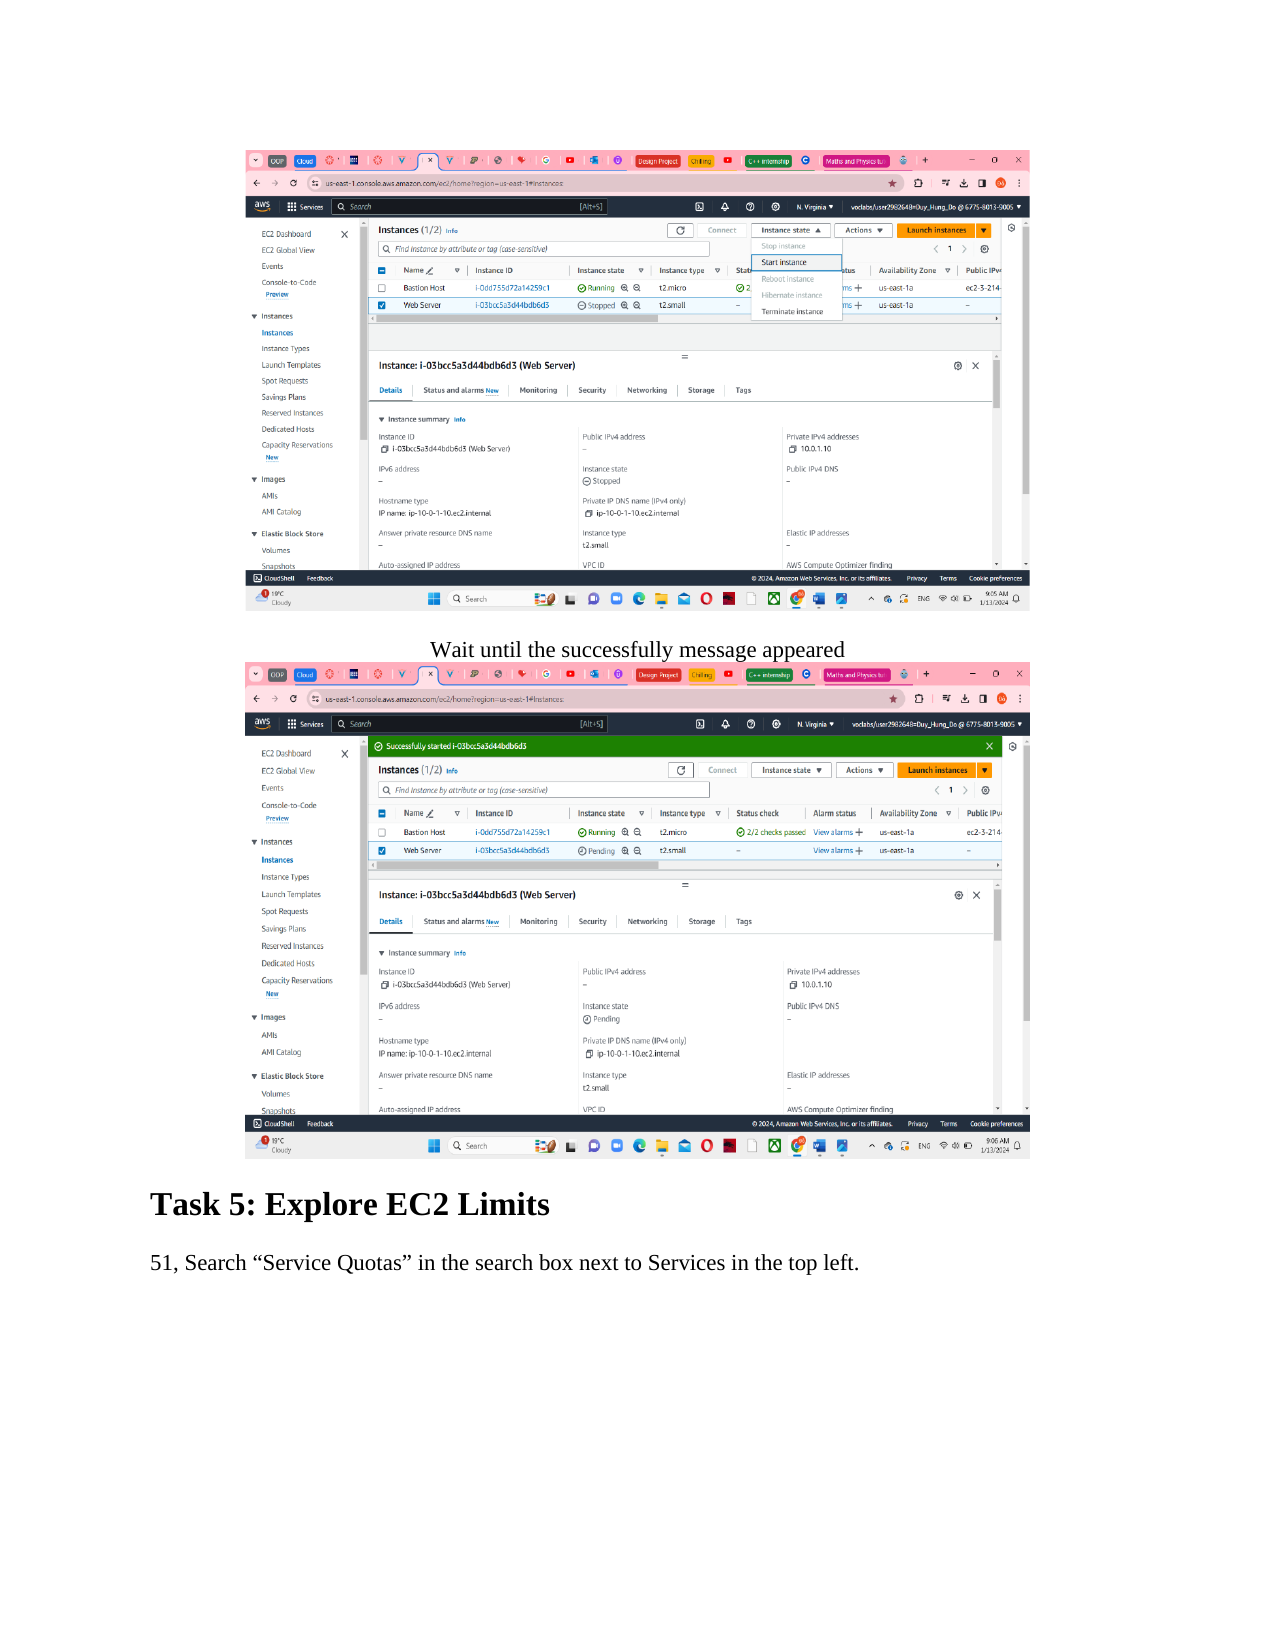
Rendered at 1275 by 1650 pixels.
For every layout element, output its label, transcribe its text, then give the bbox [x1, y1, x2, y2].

text Wait until the successfully message appeared [150, 637, 1125, 663]
text 51, Search “Service Quotas” in the search box next to Services in the top left. [150, 1249, 1125, 1276]
picture [245, 662, 1030, 1159]
text Task 5: Explore EC2 Limits [150, 1185, 1125, 1223]
picture [245, 150, 1030, 611]
